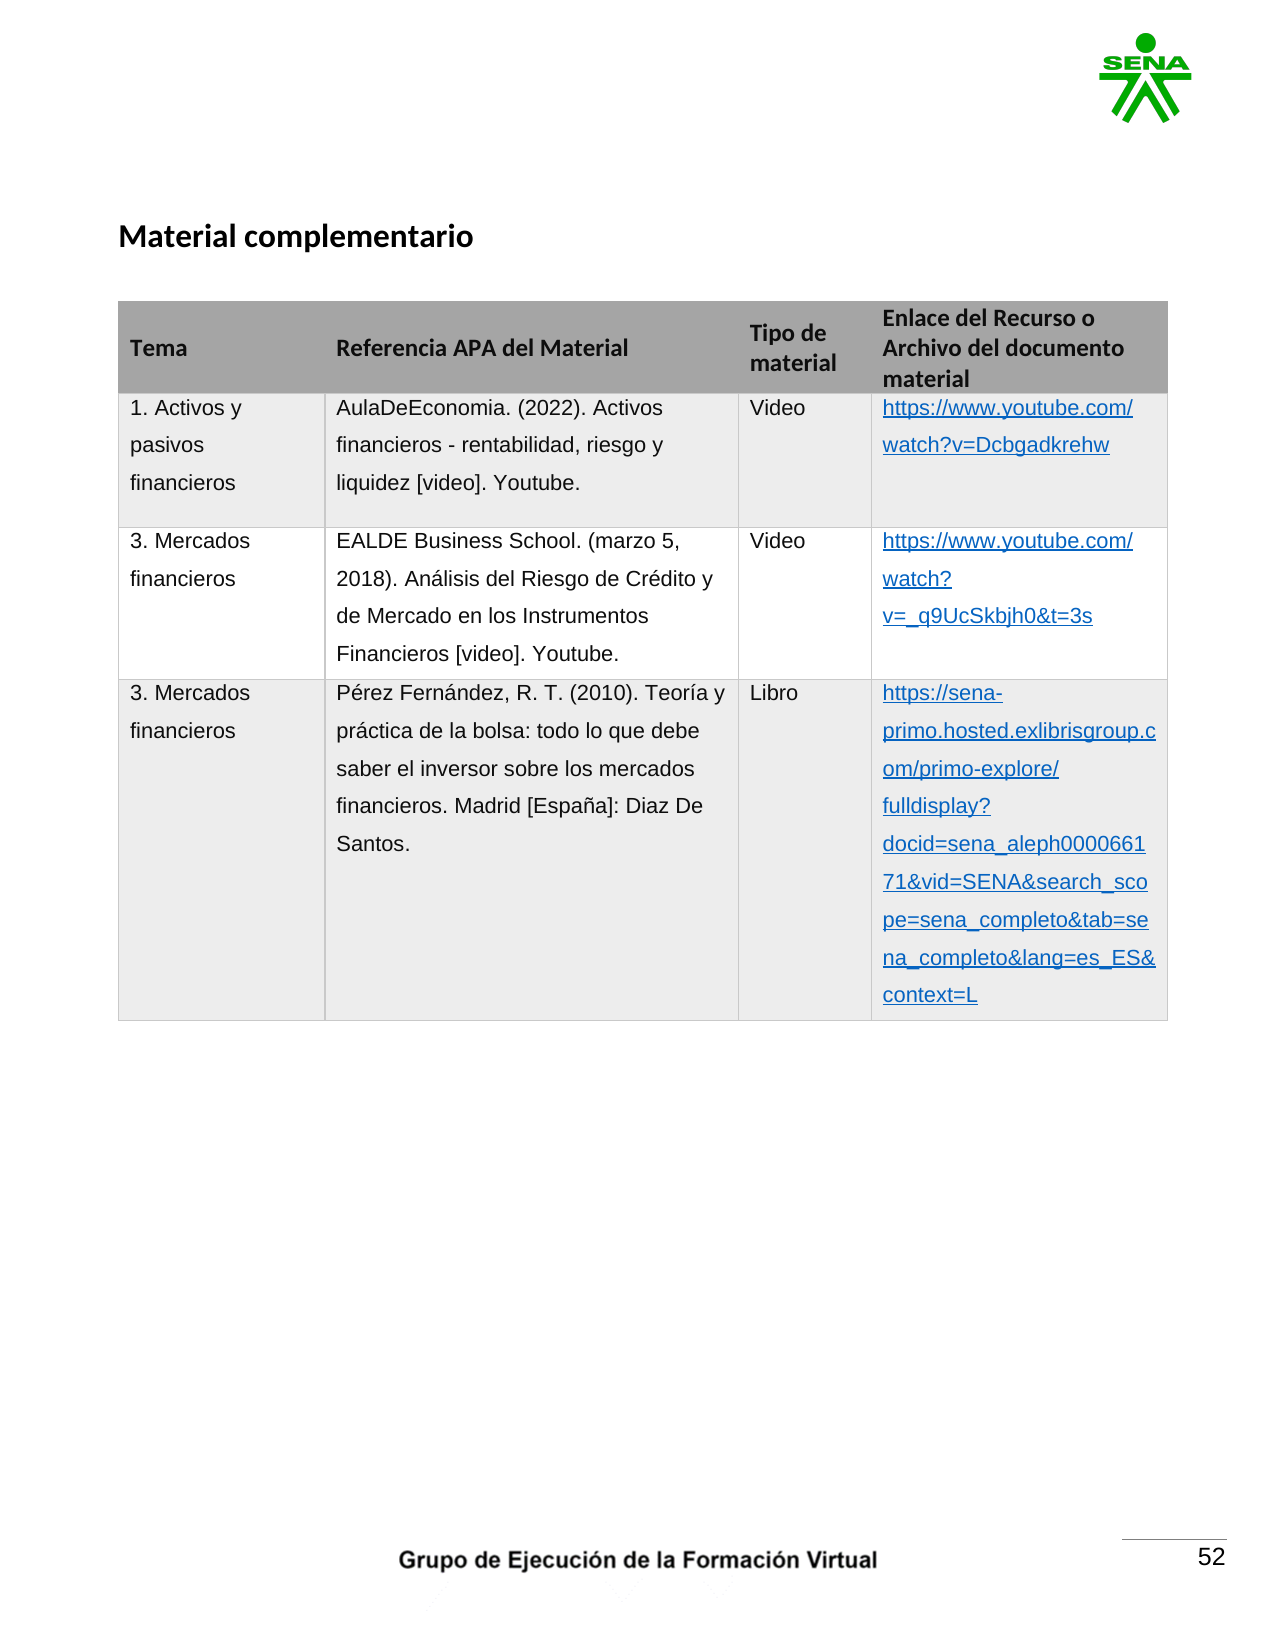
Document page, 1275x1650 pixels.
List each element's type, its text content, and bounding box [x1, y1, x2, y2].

table_cell Pérez Fernández, R. T. (2010). Teoría y práctica de la bolsa: todo lo que debe saber el inversor sobre los mercados financieros. Madrid [España]: Diaz De Santos. [326, 680, 738, 1020]
table_cell https://www.youtube.com/watch?v=Dcbgadkrehw [872, 394, 1167, 527]
table_cell Libro [739, 680, 871, 1020]
table_cell 1. Activos y pasivos financieros [119, 394, 324, 527]
text Material complementario [118, 215, 1157, 255]
table_cell https://www.youtube.com/watch?v=_q9UcSkbjh0&t=3s [872, 528, 1167, 679]
table_cell EALDE Business School. (marzo 5, 2018). Análisis del Riesgo de Crédito y de Mercado en los Instrumentos Financieros [video]. Youtube. [326, 528, 738, 679]
picture [1099, 33, 1192, 123]
table_cell Video [739, 394, 871, 527]
table_cell Video [739, 528, 871, 679]
table_cell https://sena-primo.hosted.exlibrisgroup.com/primo-explore/fulldisplay?docid=sena_aleph000066171&vid=SENA&search_scope=sena_completo&tab=sena_completo&lang=es_ES&context=L [872, 680, 1167, 1020]
table_header Tema [119, 302, 324, 393]
table_header Enlace del Recurso o Archivo del documento material [872, 302, 1167, 393]
table_header Referencia APA del Material [326, 302, 738, 393]
picture [0, 1500, 1275, 1611]
table_cell AulaDeEconomia. (2022). Activos financieros - rentabilidad, riesgo y liquidez [video]. Youtube. [326, 394, 738, 527]
table_cell 3. Mercados financieros [119, 680, 324, 1020]
table_cell 3. Mercados financieros [119, 528, 324, 679]
table_header Tipo de material [739, 302, 871, 393]
